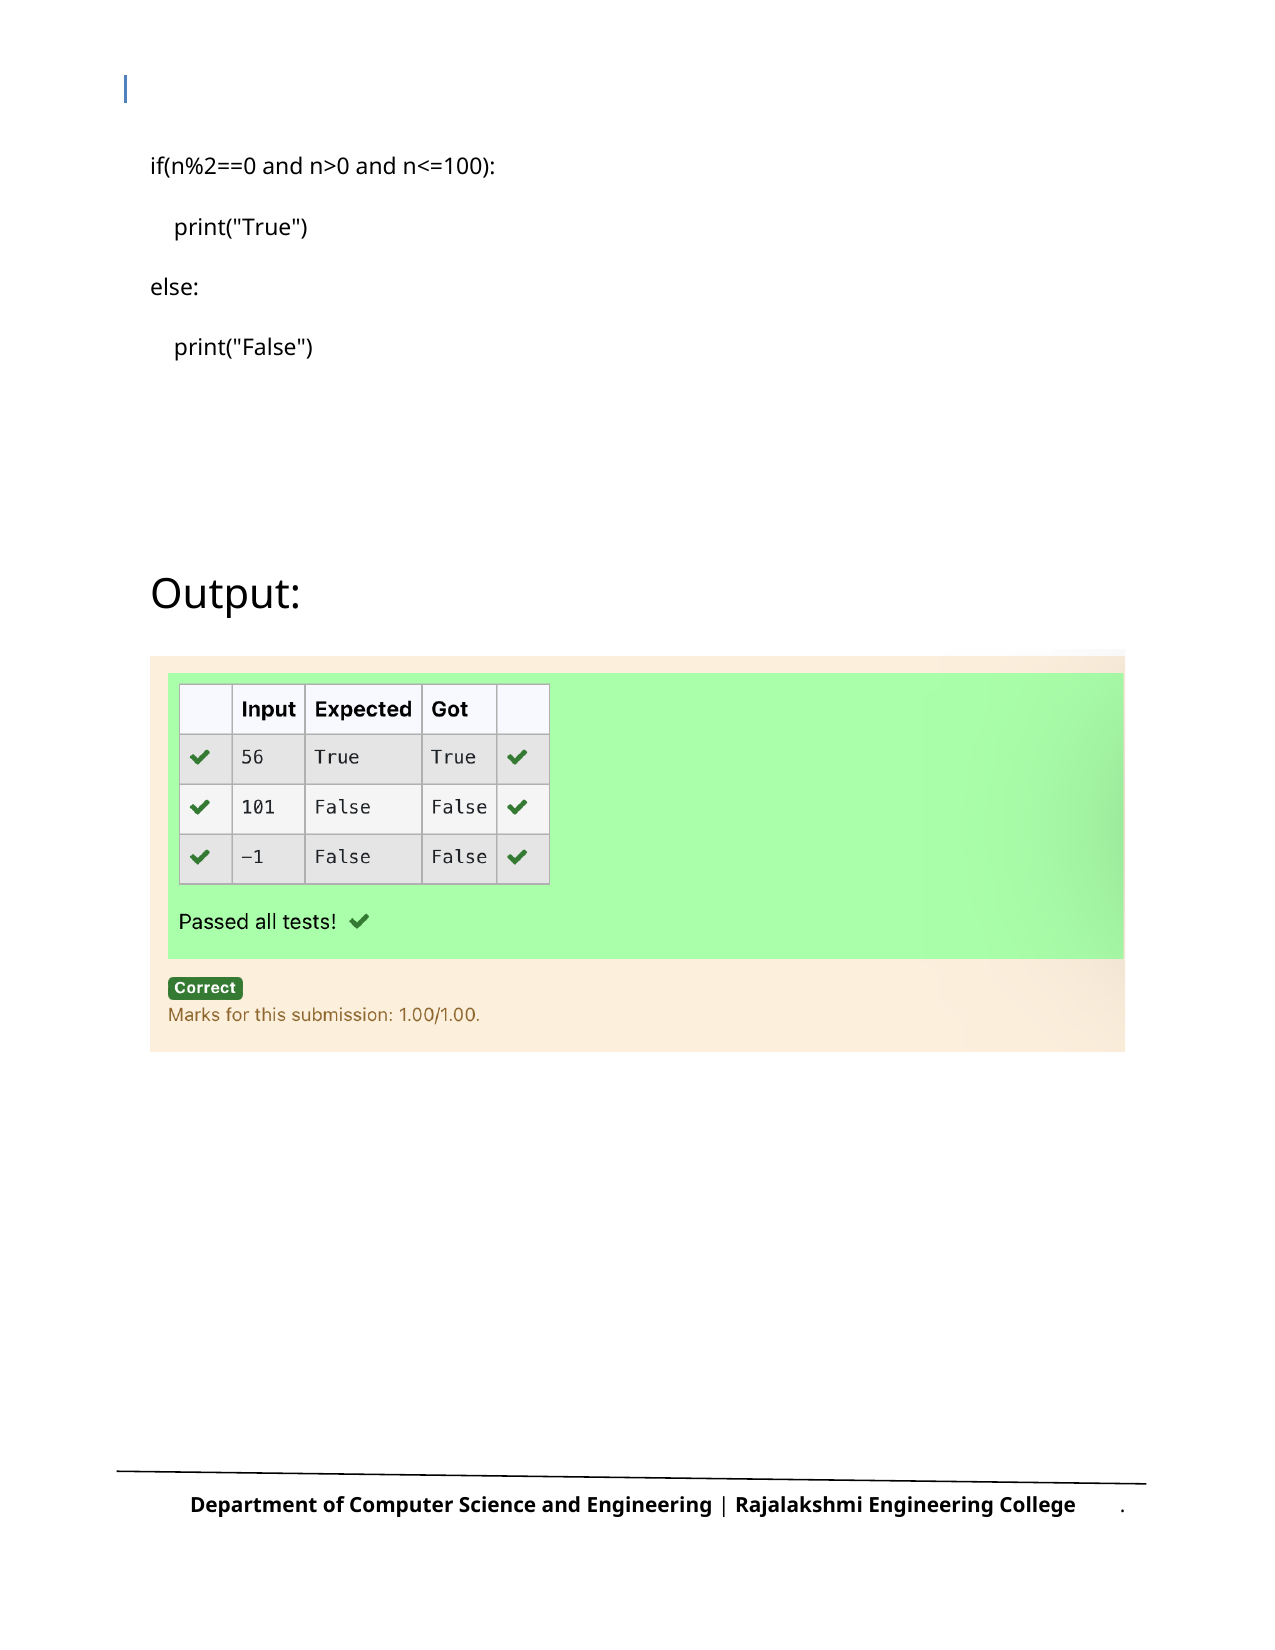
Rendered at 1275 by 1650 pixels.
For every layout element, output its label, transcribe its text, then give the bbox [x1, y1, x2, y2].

text print("False") [150, 331, 1125, 362]
text print("True") [150, 210, 1125, 242]
picture [150, 649, 1125, 1052]
text Output: [150, 563, 1125, 620]
text else: [150, 271, 1125, 302]
text if(n%2==0 and n>0 and n<=100): [150, 150, 1125, 181]
